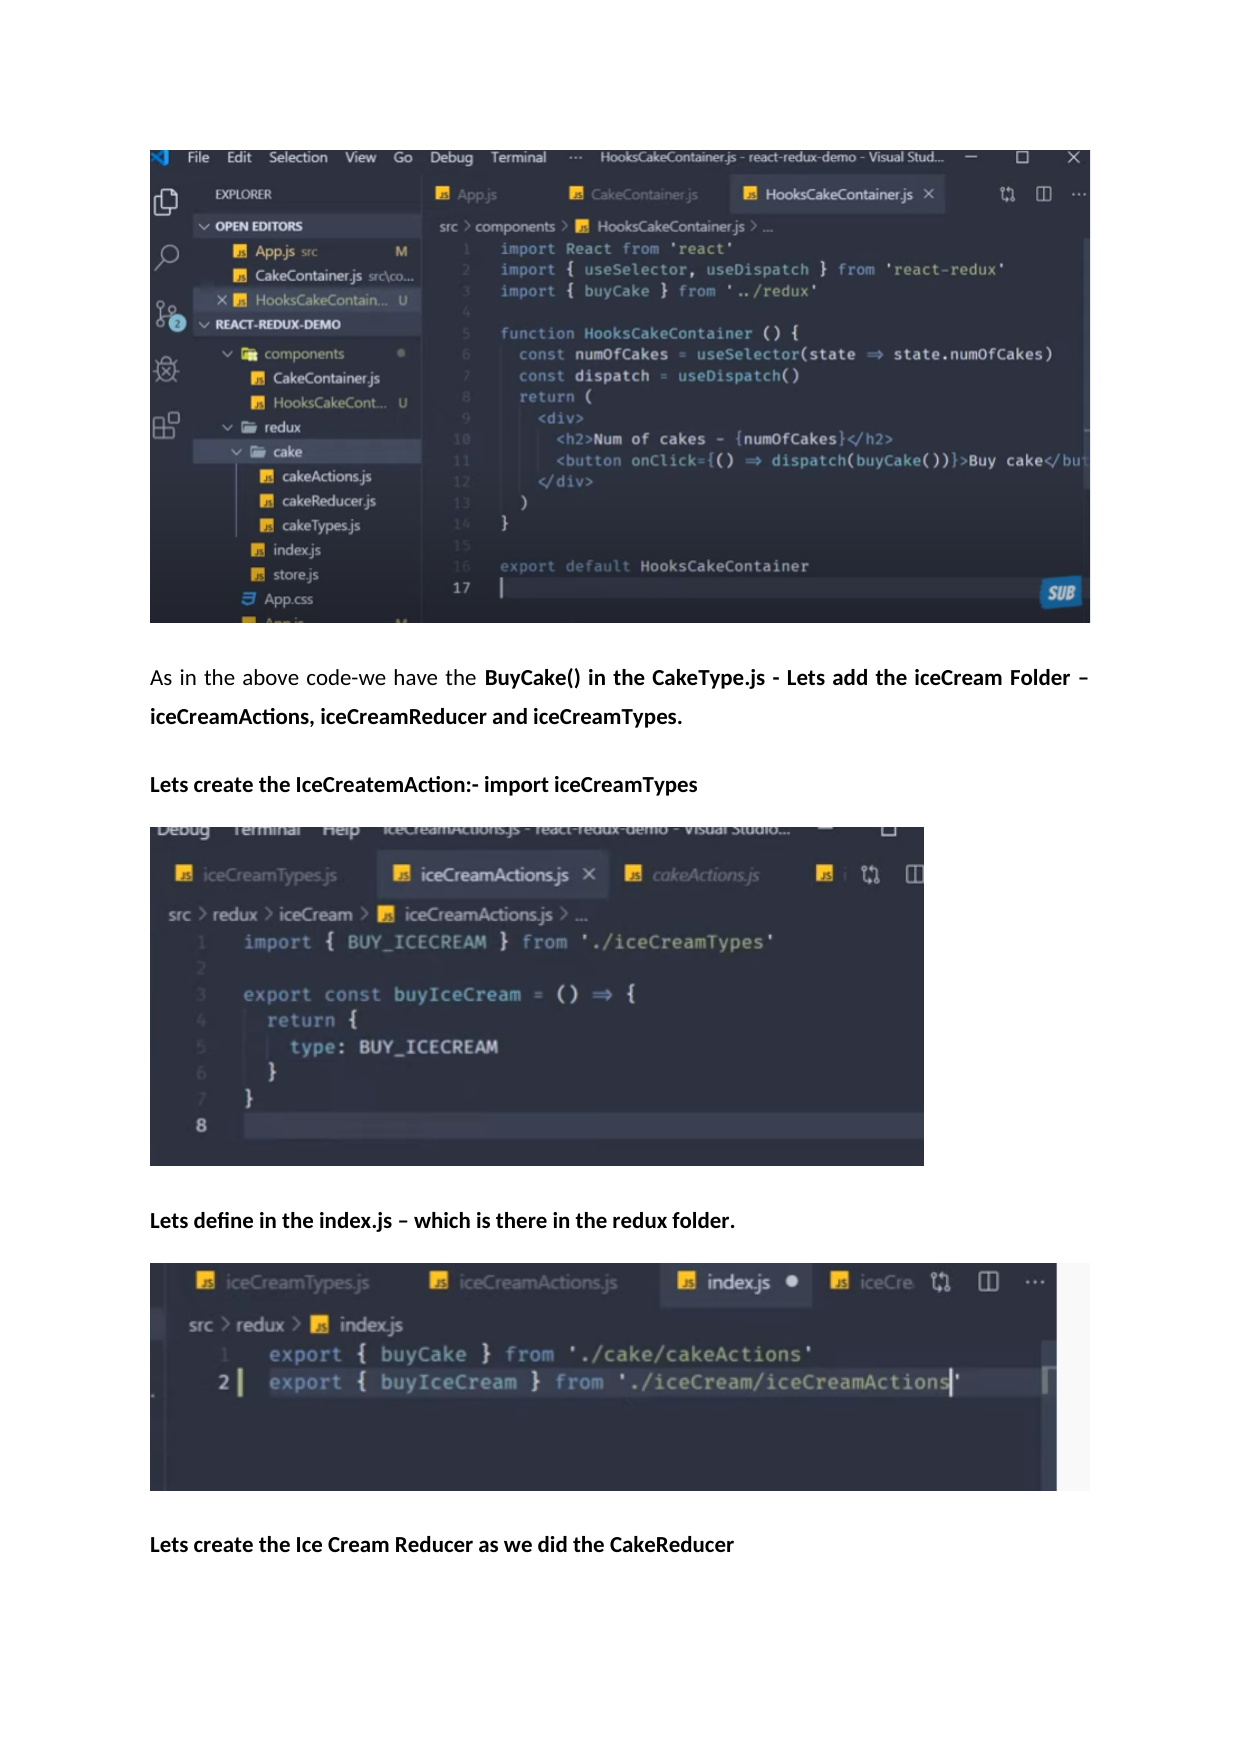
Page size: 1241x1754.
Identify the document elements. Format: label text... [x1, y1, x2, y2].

text Lets create the Ice Cream Reducer as we did the CakeReducer [150, 1519, 1090, 1558]
text Lets define in the index.js – which is there in the redux folder. [150, 1195, 1090, 1234]
picture [150, 1263, 1091, 1491]
picture [150, 150, 1091, 623]
text As in the above code-we have the BuyCake() in the CakeType.js - Lets add the iceCream Folder –iceCreamActions, iceCreamReducer and iceCreamTypes. [150, 652, 1090, 730]
picture [150, 827, 924, 1166]
text Lets create the IceCreatemAction:- import iceCreamTypes [150, 759, 1090, 798]
